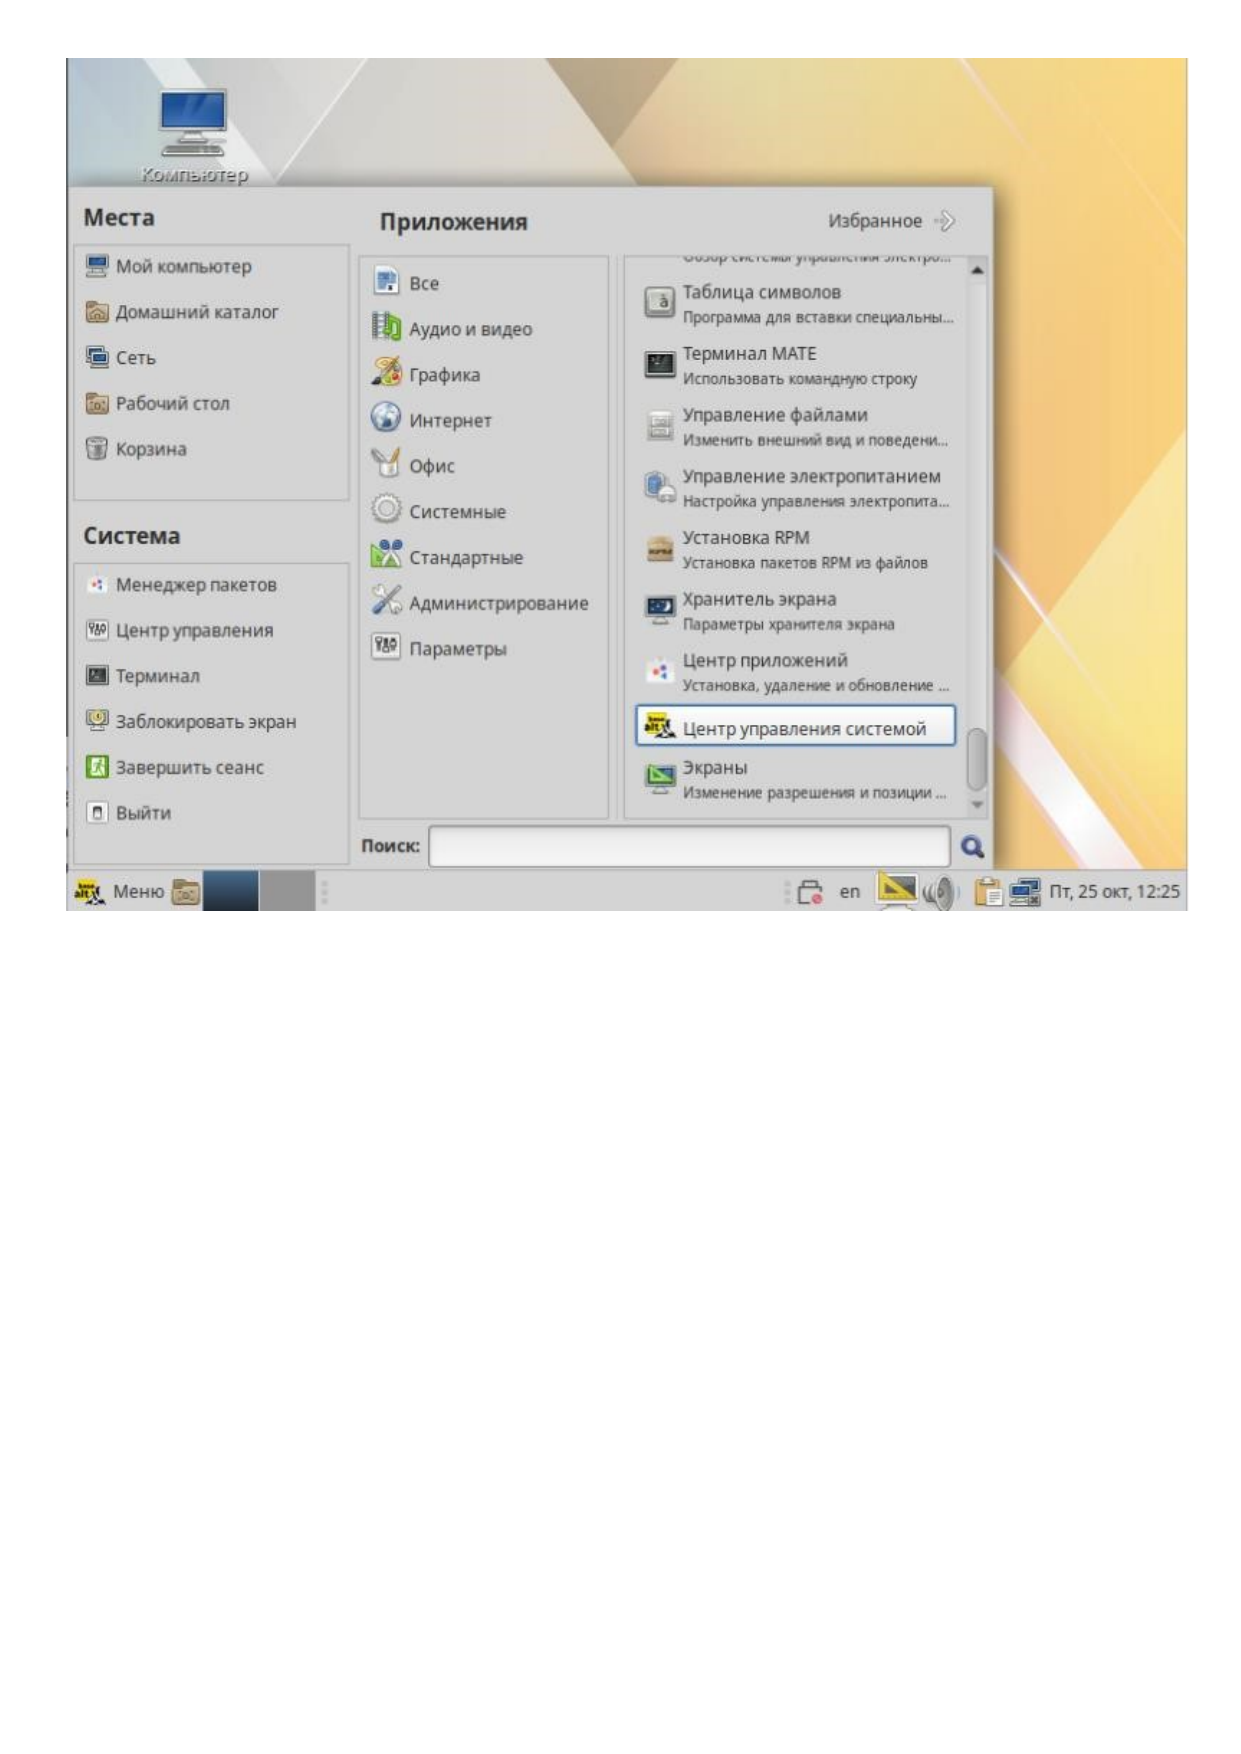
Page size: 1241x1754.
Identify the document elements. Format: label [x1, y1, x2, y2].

picture [66, 58, 1189, 911]
